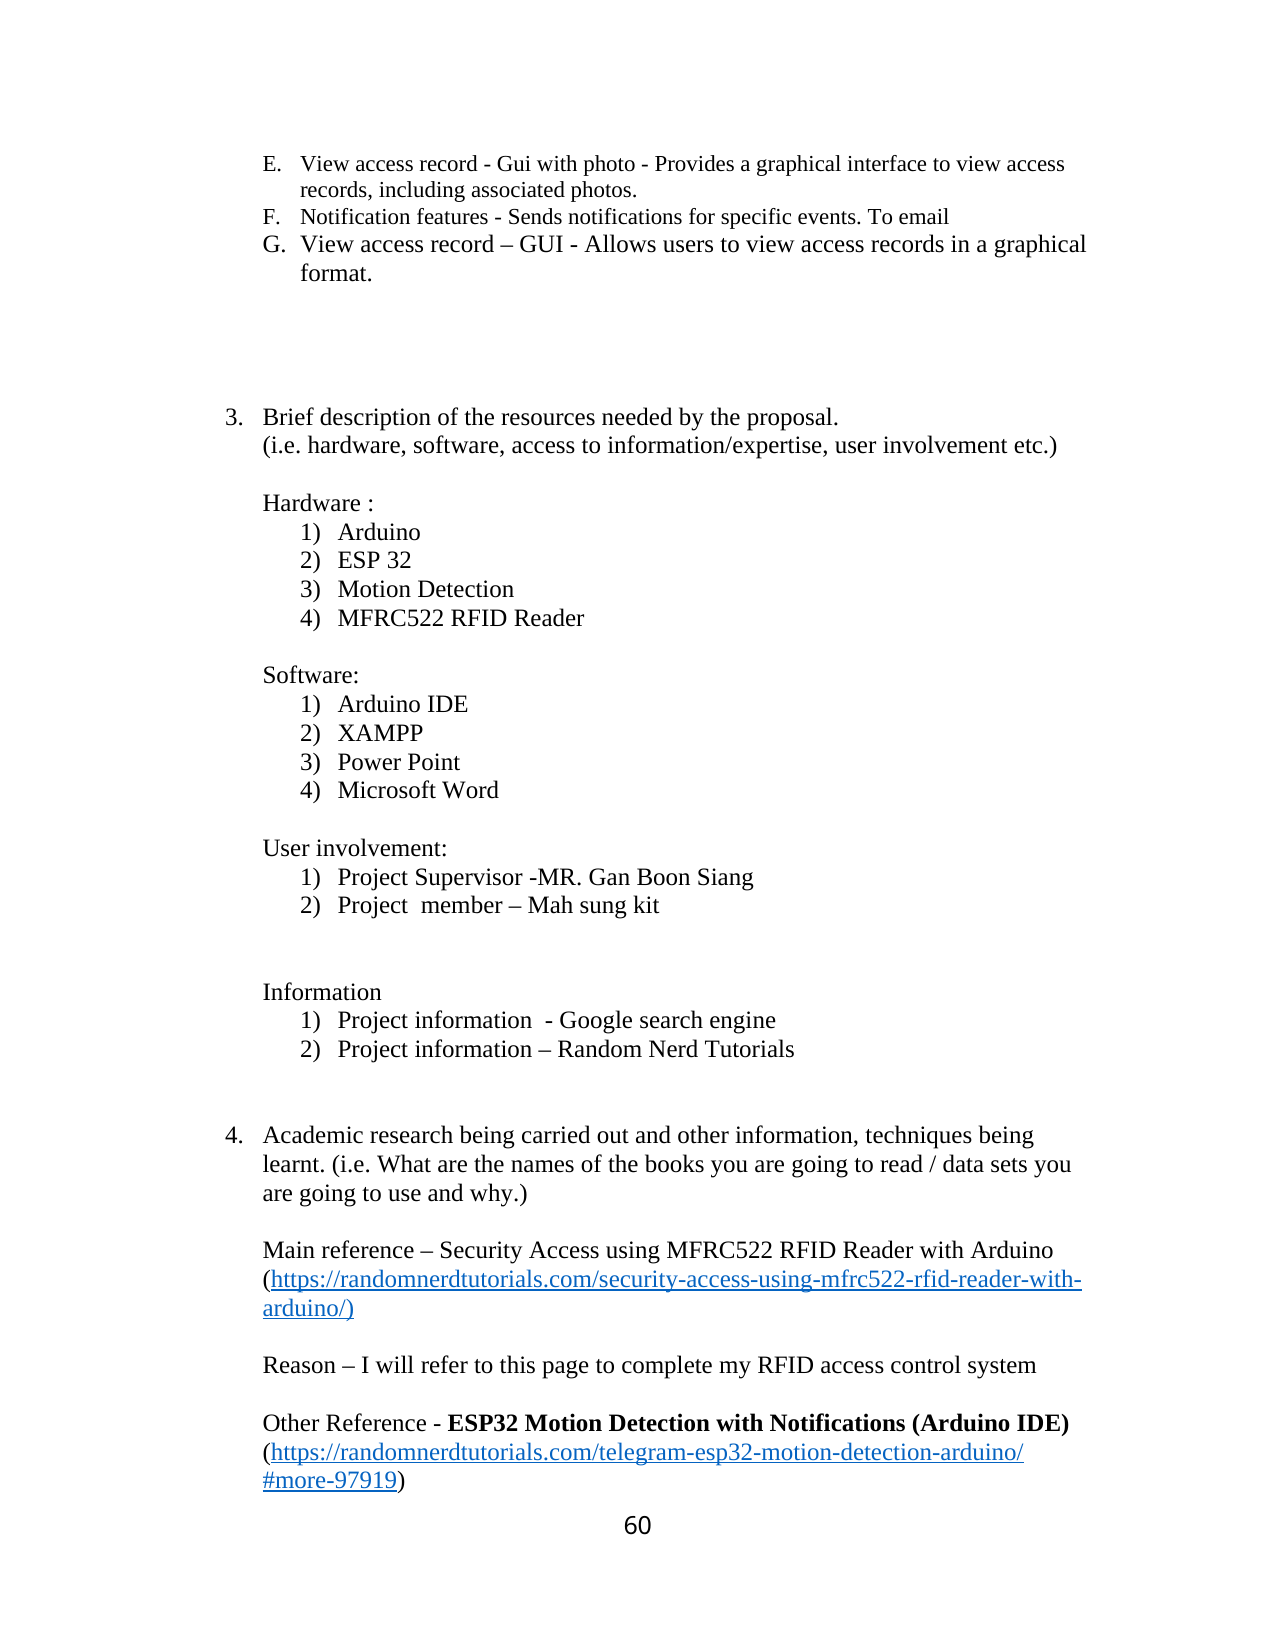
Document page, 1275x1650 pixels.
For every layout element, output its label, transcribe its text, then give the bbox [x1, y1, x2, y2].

text Software: [262, 660, 1088, 689]
list MFRC522 RFID Reader [300, 603, 1088, 632]
list XAMPP [300, 718, 1088, 747]
list Arduino [300, 517, 1088, 545]
list ESP 32 [300, 545, 1088, 574]
text Hardware : [262, 488, 1088, 517]
list View access record - Gui with photo - Provides a graphical interface to view access records, including associated photos. [262, 150, 1088, 203]
list View access record – GUI - Allows users to view access records in a graphical format. [262, 229, 1088, 287]
text (https://randomnerdtutorials.com/telegram-esp32-motion-detection-arduino/#more-97919) [262, 1437, 1088, 1494]
text Reason – I will refer to this page to complete my RFID access control system [262, 1350, 1088, 1379]
text Main reference – Security Access using MFRC522 RFID Reader with Arduino (https://randomnerdtutorials.com/security-access-using-mfrc522-rfid-reader-with-arduino/) [262, 1235, 1088, 1322]
list Notification features - Sends notifications for specific events. To email [262, 203, 1088, 229]
text User involvement: [262, 833, 1088, 862]
list Project Supervisor -MR. Gan Boon Siang [300, 862, 1088, 890]
list Microsoft Word [300, 775, 1088, 804]
text Other Reference - ESP32 Motion Detection with Notifications (Arduino IDE) [262, 1408, 1088, 1437]
text Information [262, 977, 1088, 1005]
list Project member – Mah sung kit [300, 890, 1088, 919]
list Motion Detection [300, 574, 1088, 603]
list Project information - Google search engine [300, 1005, 1088, 1034]
list Project information – Random Nerd Tutorials [300, 1034, 1088, 1063]
list Brief description of the resources needed by the proposal. (i.e. hardware, software, access to information/expertise, user involvement etc.) [225, 402, 1088, 459]
list Academic research being carried out and other information, techniques being learnt. (i.e. What are the names of the books you are going to read / data sets you are going to use and why.) [225, 1120, 1088, 1207]
list Arduino IDE [300, 689, 1088, 718]
list Power Point [300, 747, 1088, 775]
